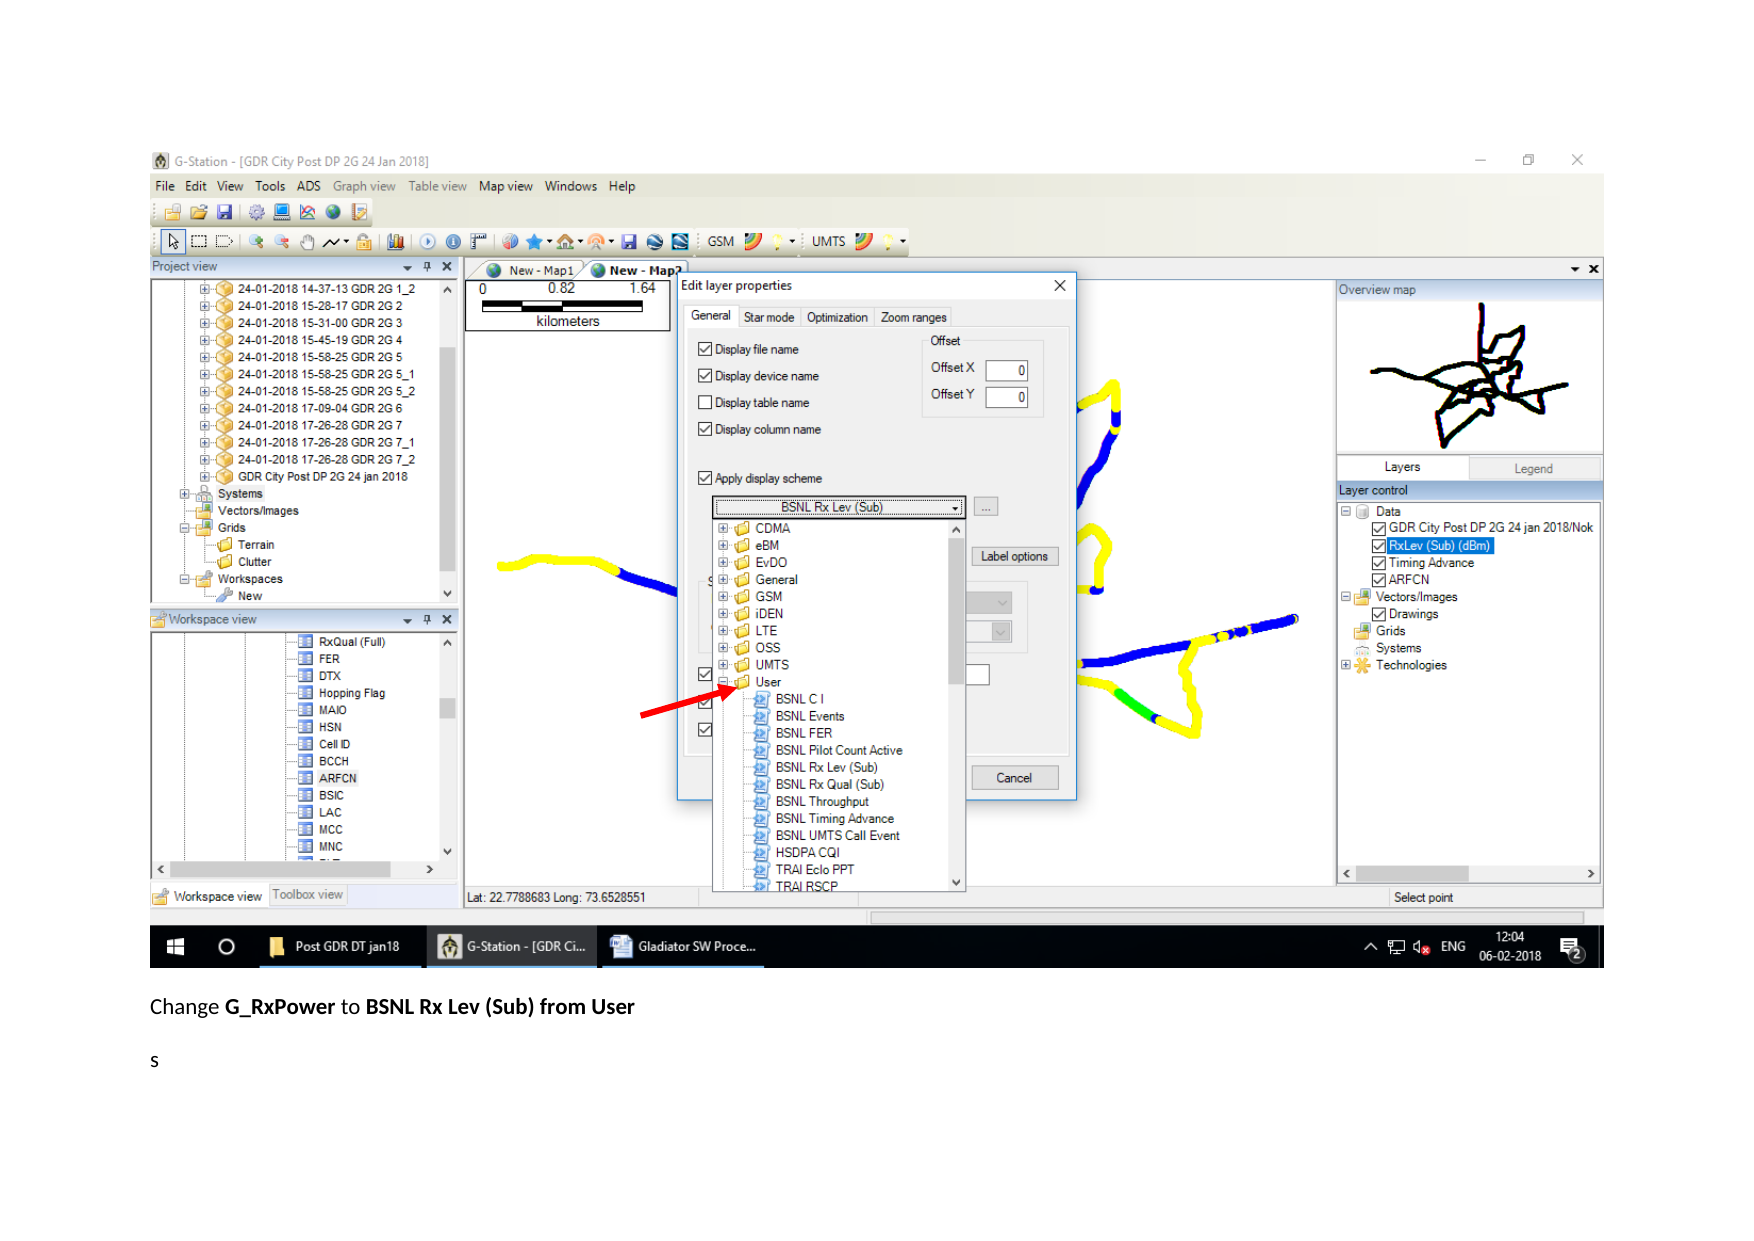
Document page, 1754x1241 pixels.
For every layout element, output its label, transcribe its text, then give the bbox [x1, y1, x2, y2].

picture [150, 150, 1604, 968]
text s [150, 1045, 1604, 1073]
text Change G_RxPower to BSNL Rx Lev (Sub) from User [150, 992, 1604, 1020]
